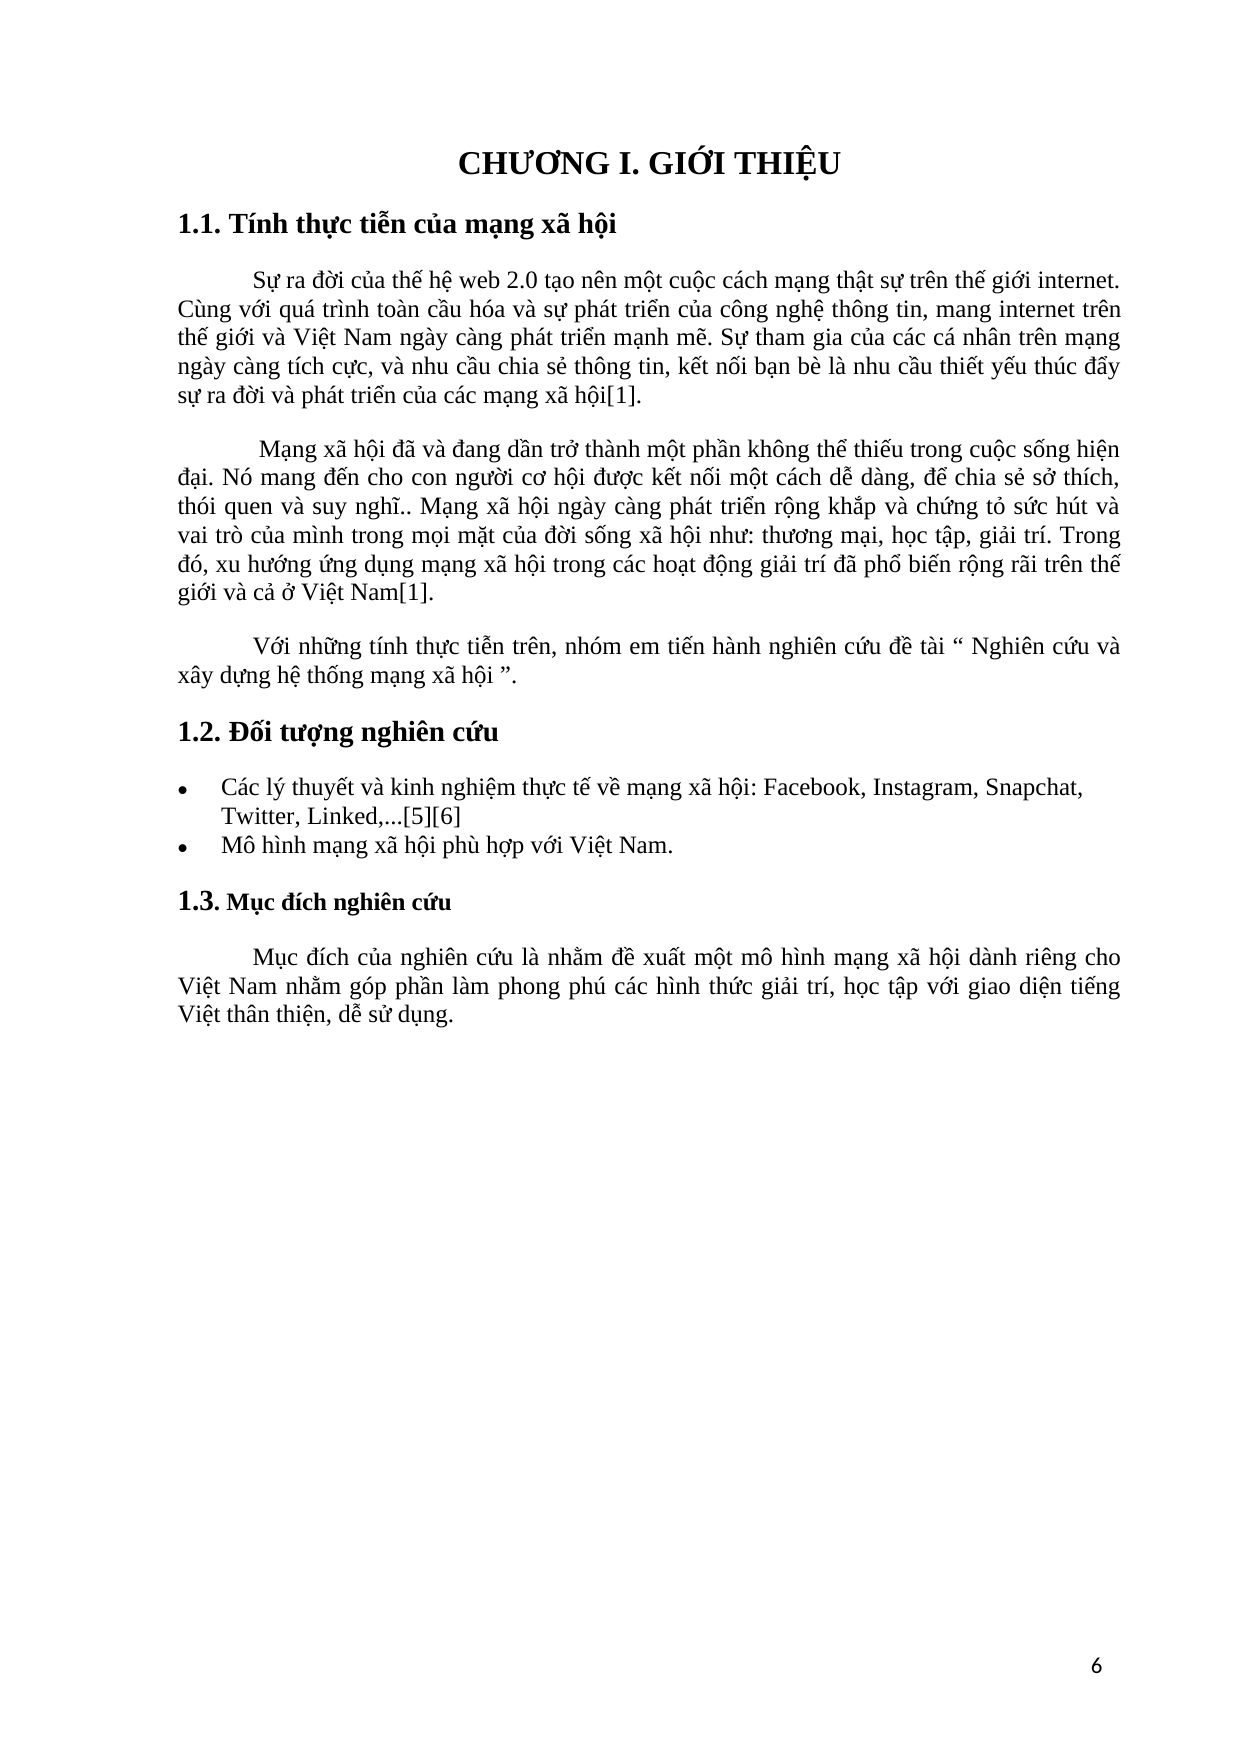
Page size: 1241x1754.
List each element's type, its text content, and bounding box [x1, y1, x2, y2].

text 1.1. Tính thực tiễn của mạng xã hội [177, 206, 1122, 240]
text 1.2. Đối tượng nghiên cứu [177, 714, 1122, 747]
text Với những tính thực tiễn trên, nhóm em tiến hành nghiên cứu đề tài “ Nghiên cứu và xây dựng hệ thống mạng xã hội ”. [177, 631, 1122, 689]
text Mục đích của nghiên cứu là nhằm đề xuất một mô hình mạng xã hội dành riêng cho Việt Nam nhằm góp phần làm phong phú các hình thức giải trí, học tập với giao diện tiếng Việt thân thiện, dễ sử dụng. [177, 942, 1122, 1028]
text CHƯƠNG I. GIỚI THIỆU [177, 143, 1122, 181]
text 1.3. Mục đích nghiên cứu [177, 883, 1122, 917]
list Các lý thuyết và kinh nghiệm thực tế về mạng xã hội: Facebook, Instagram, Snapchat, Twitter, Linked,...[5][6] [177, 772, 1122, 830]
text Sự ra đời của thế hệ web 2.0 tạo nên một cuộc cách mạng thật sự trên thế giới internet. Cùng với quá trình toàn cầu hóa và sự phát triển của công nghệ thông tin, mang internet trên thế giới và Việt Nam ngày càng phát triển mạnh mẽ. Sự tham gia của các cá nhân trên mạng ngày càng tích cực, và nhu cầu chia sẻ thông tin, kết nối bạn bè là nhu cầu thiết yếu thúc đẩy sự ra đời và phát triển của các mạng xã hội[1]. [177, 265, 1122, 409]
text Mạng xã hội đã và đang dần trở thành một phần không thể thiếu trong cuộc sống hiện đại. Nó mang đến cho con người cơ hội được kết nối một cách dễ dàng, để chia sẻ sở thích, thói quen và suy nghĩ.. Mạng xã hội ngày càng phát triển rộng khắp và chứng tỏ sức hút và vai trò của mình trong mọi mặt của đời sống xã hội như: thương mại, học tập, giải trí. Trong đó, xu hướng ứng dụng mạng xã hội trong các hoạt động giải trí đã phổ biến rộng rãi trên thế giới và cả ở Việt Nam[1]. [177, 434, 1122, 606]
list Mô hình mạng xã hội phù hợp với Việt Nam. [177, 830, 1122, 858]
